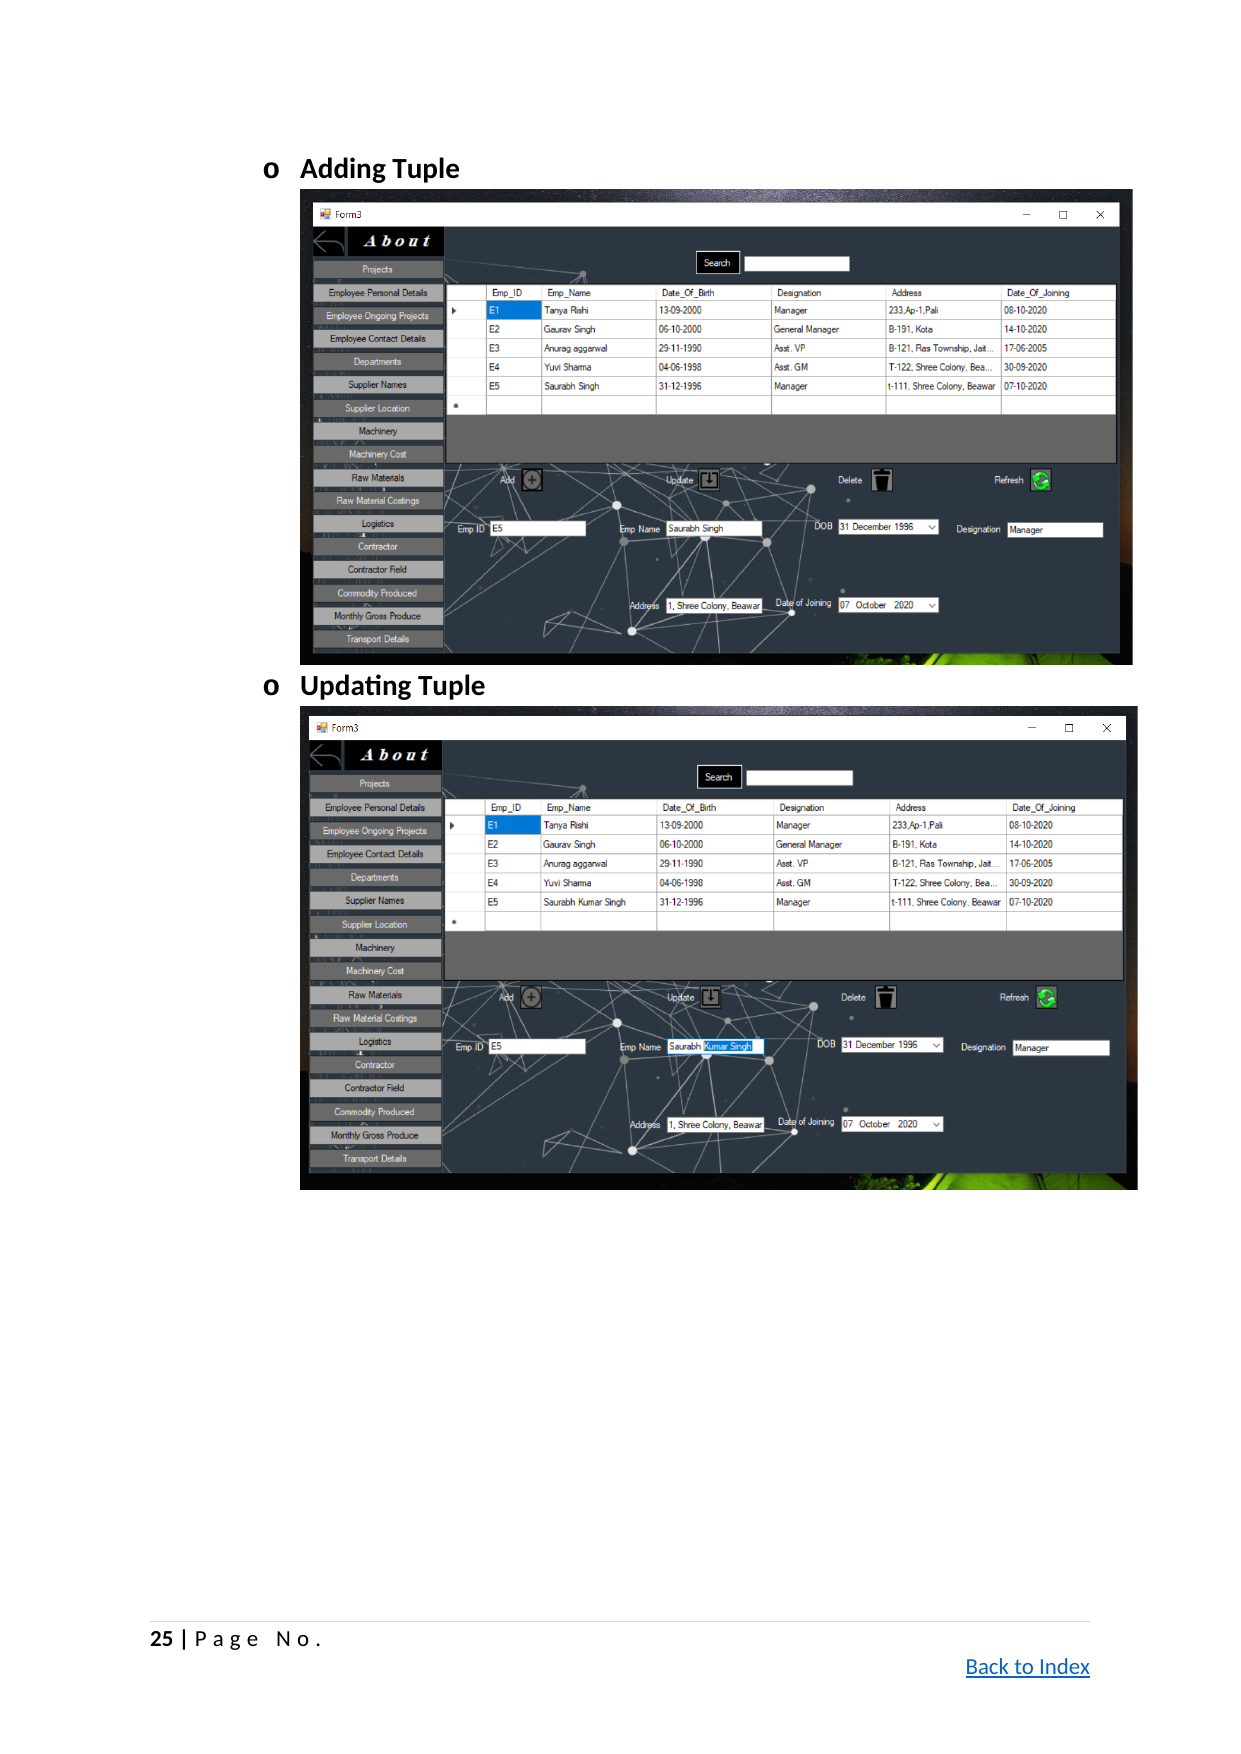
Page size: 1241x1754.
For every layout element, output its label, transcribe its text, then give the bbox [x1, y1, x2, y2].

picture [300, 189, 1133, 665]
picture [300, 706, 1138, 1190]
